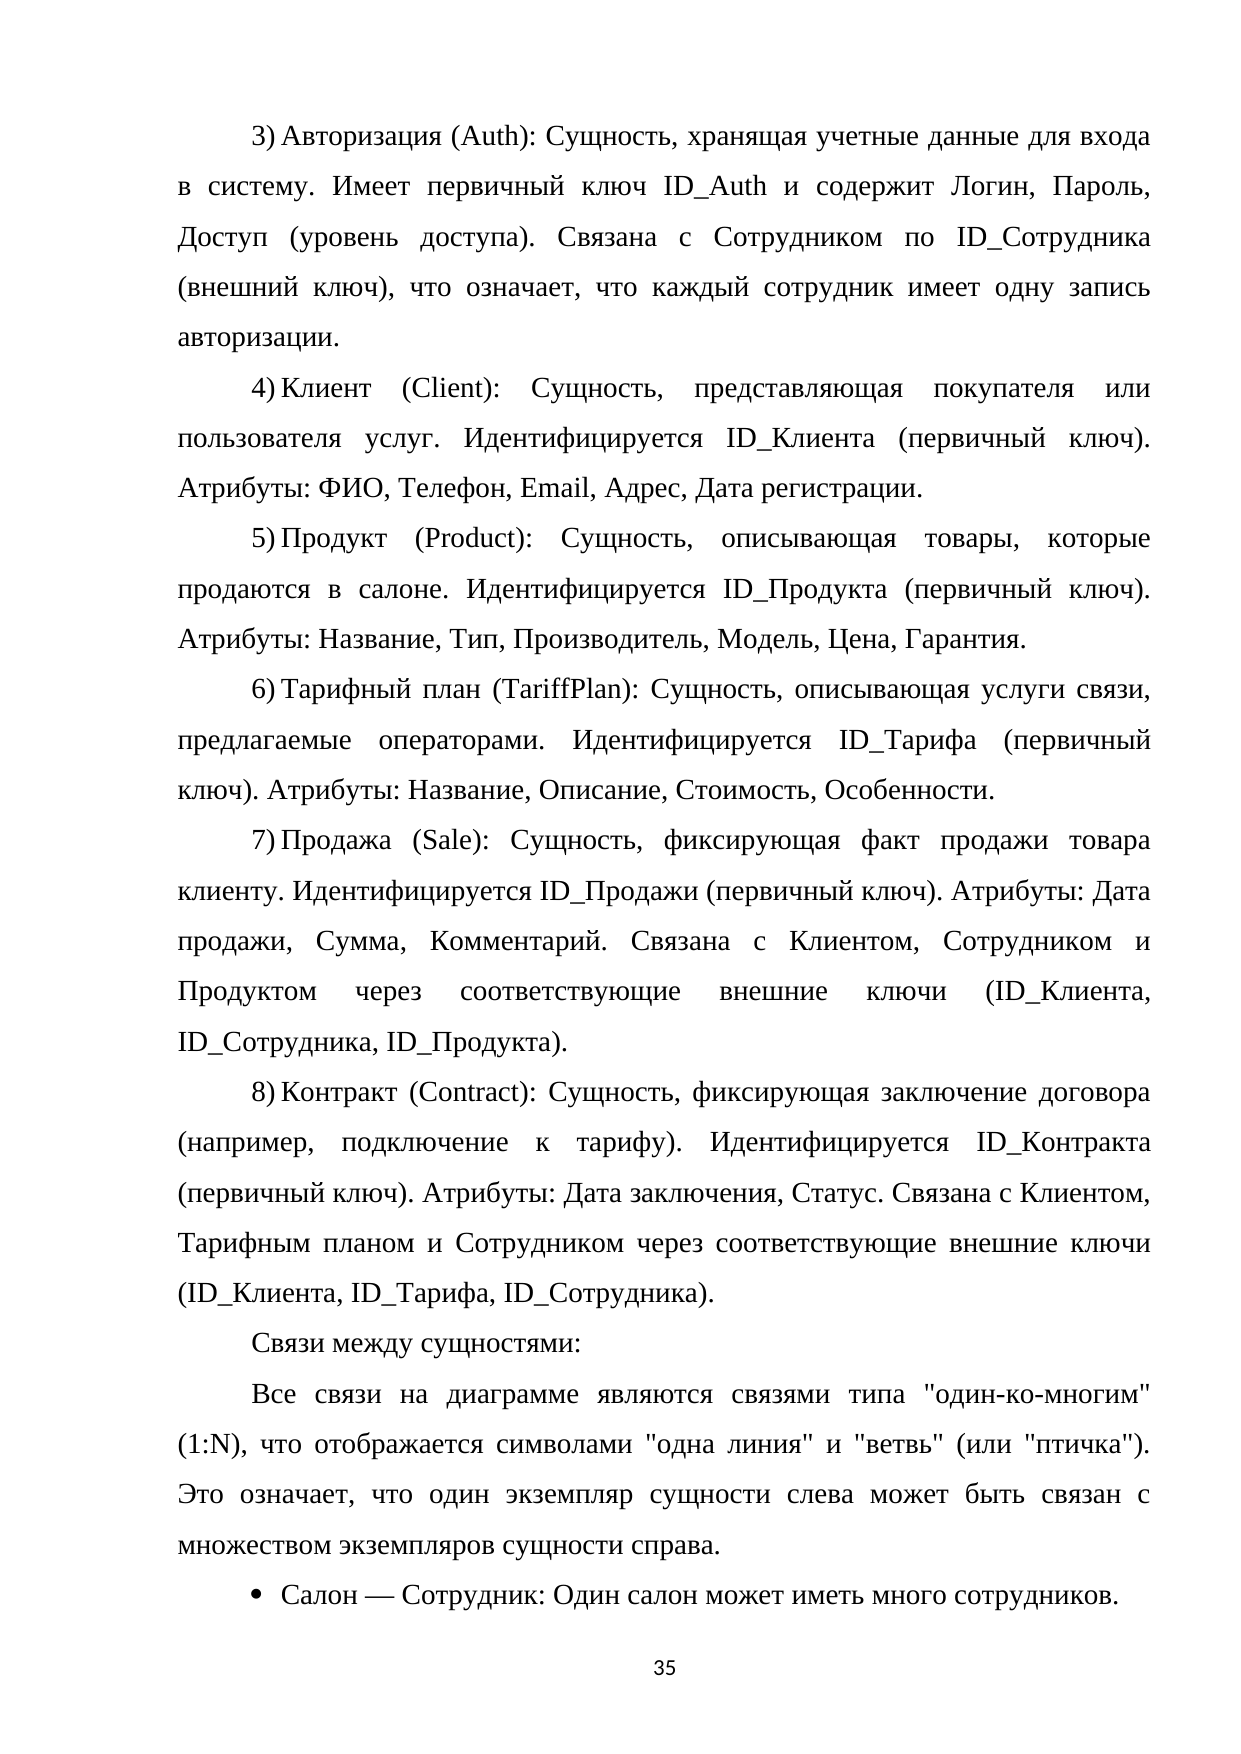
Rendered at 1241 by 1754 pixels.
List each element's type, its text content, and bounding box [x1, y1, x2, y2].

list Авторизация (Auth): Сущность, хранящая учетные данные для входа в систему. Имеет первичный ключ ID_Auth и содержит Логин, Пароль, Доступ (уровень доступа). Связана с Сотрудником по ID_Сотрудника (внешний ключ), что означает, что каждый сотрудник имеет одну запись авторизации. [177, 118, 1152, 353]
text Все связи на диаграмме являются связями типа "один-ко-многим" (1:N), что отображается символами "одна линия" и "ветвь" (или "птичка"). Это означает, что один экземпляр сущности слева может быть связан с множеством экземпляров сущности справа. [177, 1376, 1152, 1560]
list Салон — Сотрудник: Один салон может иметь много сотрудников. [177, 1577, 1152, 1611]
list Продажа (Sale): Сущность, фиксирующая факт продажи товара клиенту. Идентифицируется ID_Продажи (первичный ключ). Атрибуты: Дата продажи, Сумма, Комментарий. Связана с Клиентом, Сотрудником и Продуктом через соответствующие внешние ключи (ID_Клиента, ID_Сотрудника, ID_Продукта). [177, 822, 1152, 1057]
list Контракт (Contract): Сущность, фиксирующая заключение договора (например, подключение к тарифу). Идентифицируется ID_Контракта (первичный ключ). Атрибуты: Дата заключения, Статус. Связана с Клиентом, Тарифным планом и Сотрудником через соответствующие внешние ключи (ID_Клиента, ID_Тарифа, ID_Сотрудника). [177, 1074, 1152, 1309]
list Продукт (Product): Сущность, описывающая товары, которые продаются в салоне. Идентифицируется ID_Продукта (первичный ключ). Атрибуты: Название, Тип, Производитель, Модель, Цена, Гарантия. [177, 521, 1152, 655]
list Тарифный план (TariffPlan): Сущность, описывающая услуги связи, предлагаемые операторами. Идентифицируется ID_Тарифа (первичный ключ). Атрибуты: Название, Описание, Стоимость, Особенности. [177, 672, 1152, 806]
list Клиент (Client): Сущность, представляющая покупателя или пользователя услуг. Идентифицируется ID_Клиента (первичный ключ). Атрибуты: ФИО, Телефон, Email, Адрес, Дата регистрации. [177, 370, 1152, 504]
text Связи между сущностями: [177, 1326, 1152, 1359]
